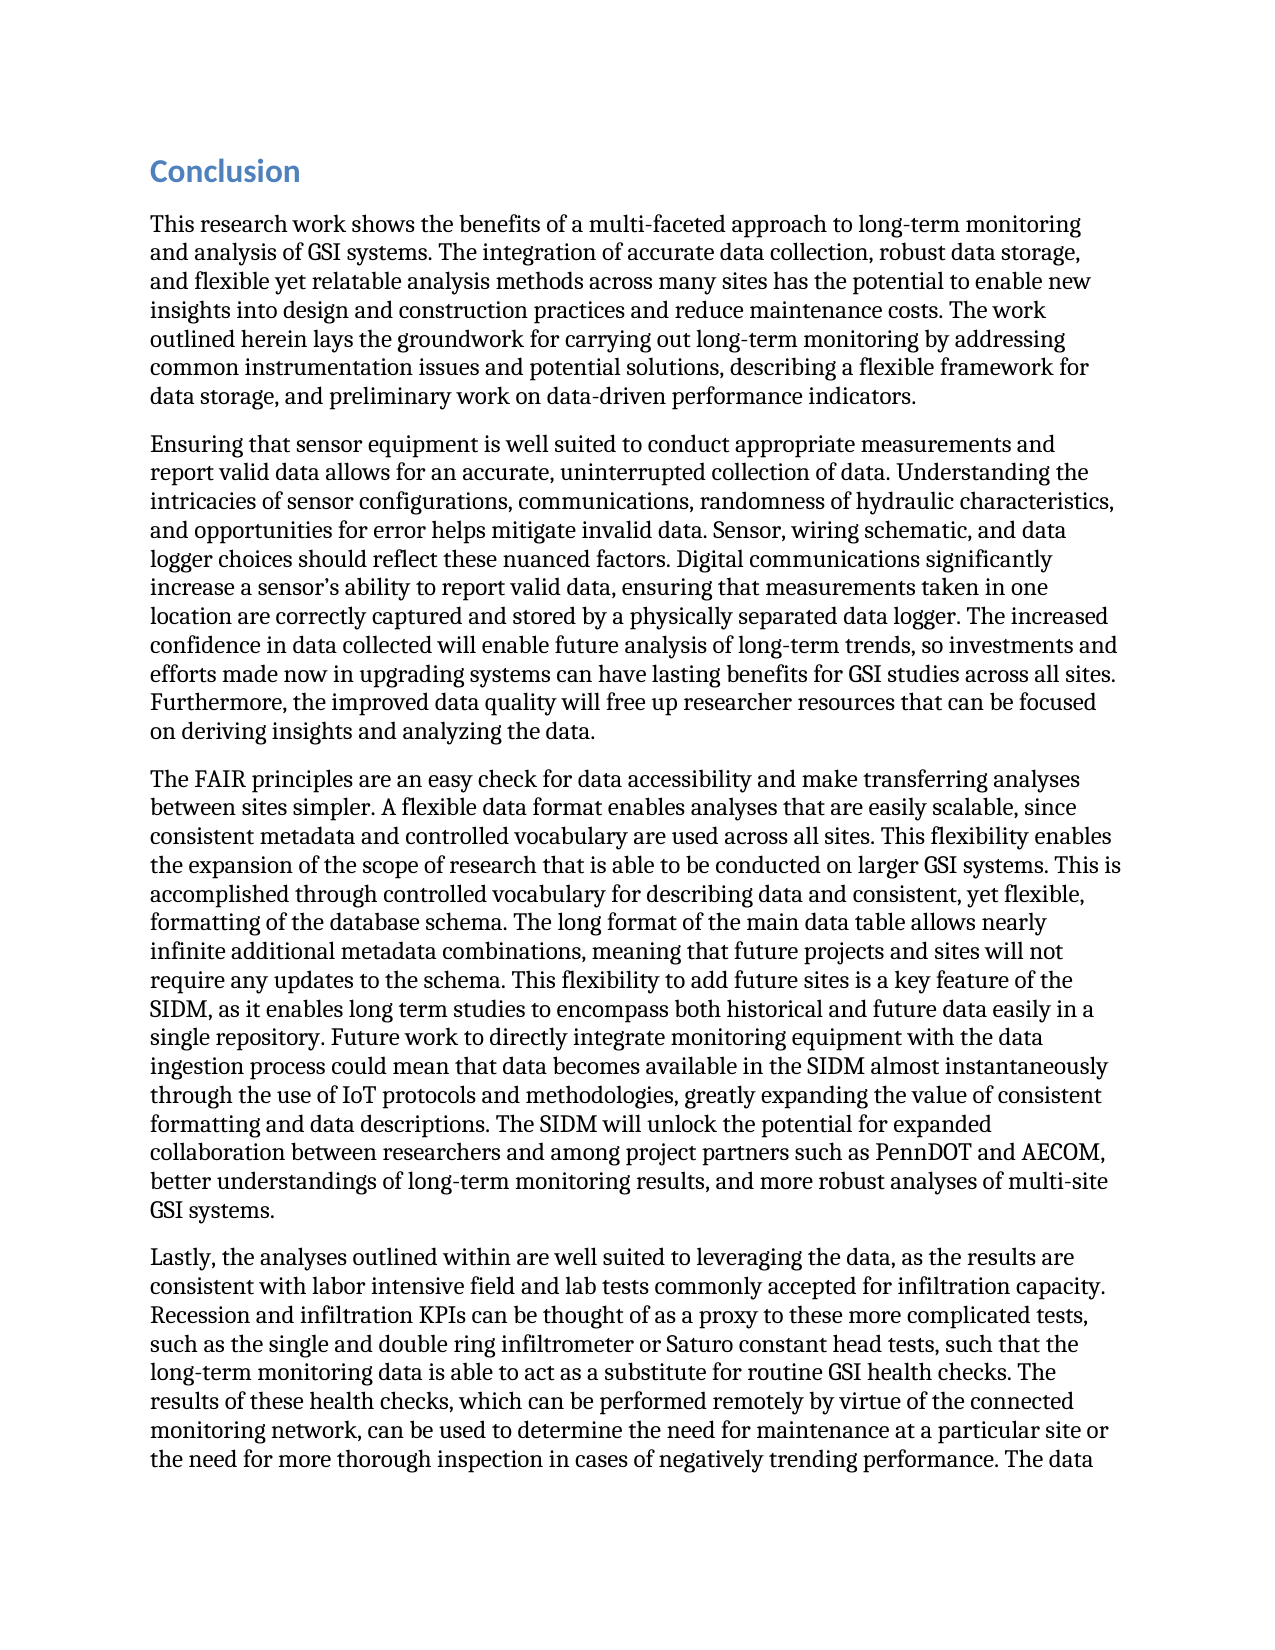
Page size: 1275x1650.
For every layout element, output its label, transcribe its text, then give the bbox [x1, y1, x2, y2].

text Ensuring that sensor equipment is well suited to conduct appropriate measurements and report valid data allows for an accurate, uninterrupted collection of data. Understanding the intricacies of sensor configurations, communications, randomness of hydraulic characteristics, and opportunities for error helps mitigate invalid data. Sensor, wiring schematic, and data logger choices should reflect these nuanced factors. Digital communications significantly increase a sensor’s ability to report valid data, ensuring that measurements taken in one location are correctly captured and stored by a physically separated data logger. The increased confidence in data collected will enable future analysis of long-term trends, so investments and efforts made now in upgrading systems can have lasting benefits for GSI studies across all sites. Furthermore, the improved data quality will free up researcher resources that can be focused on deriving insights and analyzing the data. [150, 429, 1125, 746]
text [150, 1243, 1125, 1473]
text This research work shows the benefits of a multi-faceted approach to long-term monitoring and analysis of GSI systems. The integration of accurate data collection, robust data storage, and flexible yet relatable analysis methods across many sites has the potential to enable new insights into design and construction practices and reduce maintenance costs. The work outlined herein lays the groundwork for carrying out long-term monitoring by addressing common instrumentation issues and potential solutions, describing a flexible framework for data storage, and preliminary work on data-driven performance indicators. [150, 209, 1125, 411]
subtitle Conclusion [150, 150, 1125, 191]
text The FAIR principles are an easy check for data accessibility and make transferring analyses between sites simpler. A flexible data format enables analyses that are easily scalable, since consistent metadata and controlled vocabulary are used across all sites. This flexibility enables the expansion of the scope of research that is able to be conducted on larger GSI systems. This is accomplished through controlled vocabulary for describing data and consistent, yet flexible, formatting of the database schema. The long format of the main data table allows nearly infinite additional metadata combinations, meaning that future projects and sites will not require any updates to the schema. This flexibility to add future sites is a key feature of the SIDM, as it enables long term studies to encompass both historical and future data easily in a single repository. Future work to directly integrate monitoring equipment with the data ingestion process could mean that data becomes available in the SIDM almost instantaneously through the use of IoT protocols and methodologies, greatly expanding the value of consistent formatting and data descriptions. The SIDM will unlock the potential for expanded collaboration between researchers and among project partners such as PennDOT and AECOM, better understandings of long-term monitoring results, and more robust analyses of multi-site GSI systems. [150, 764, 1125, 1224]
